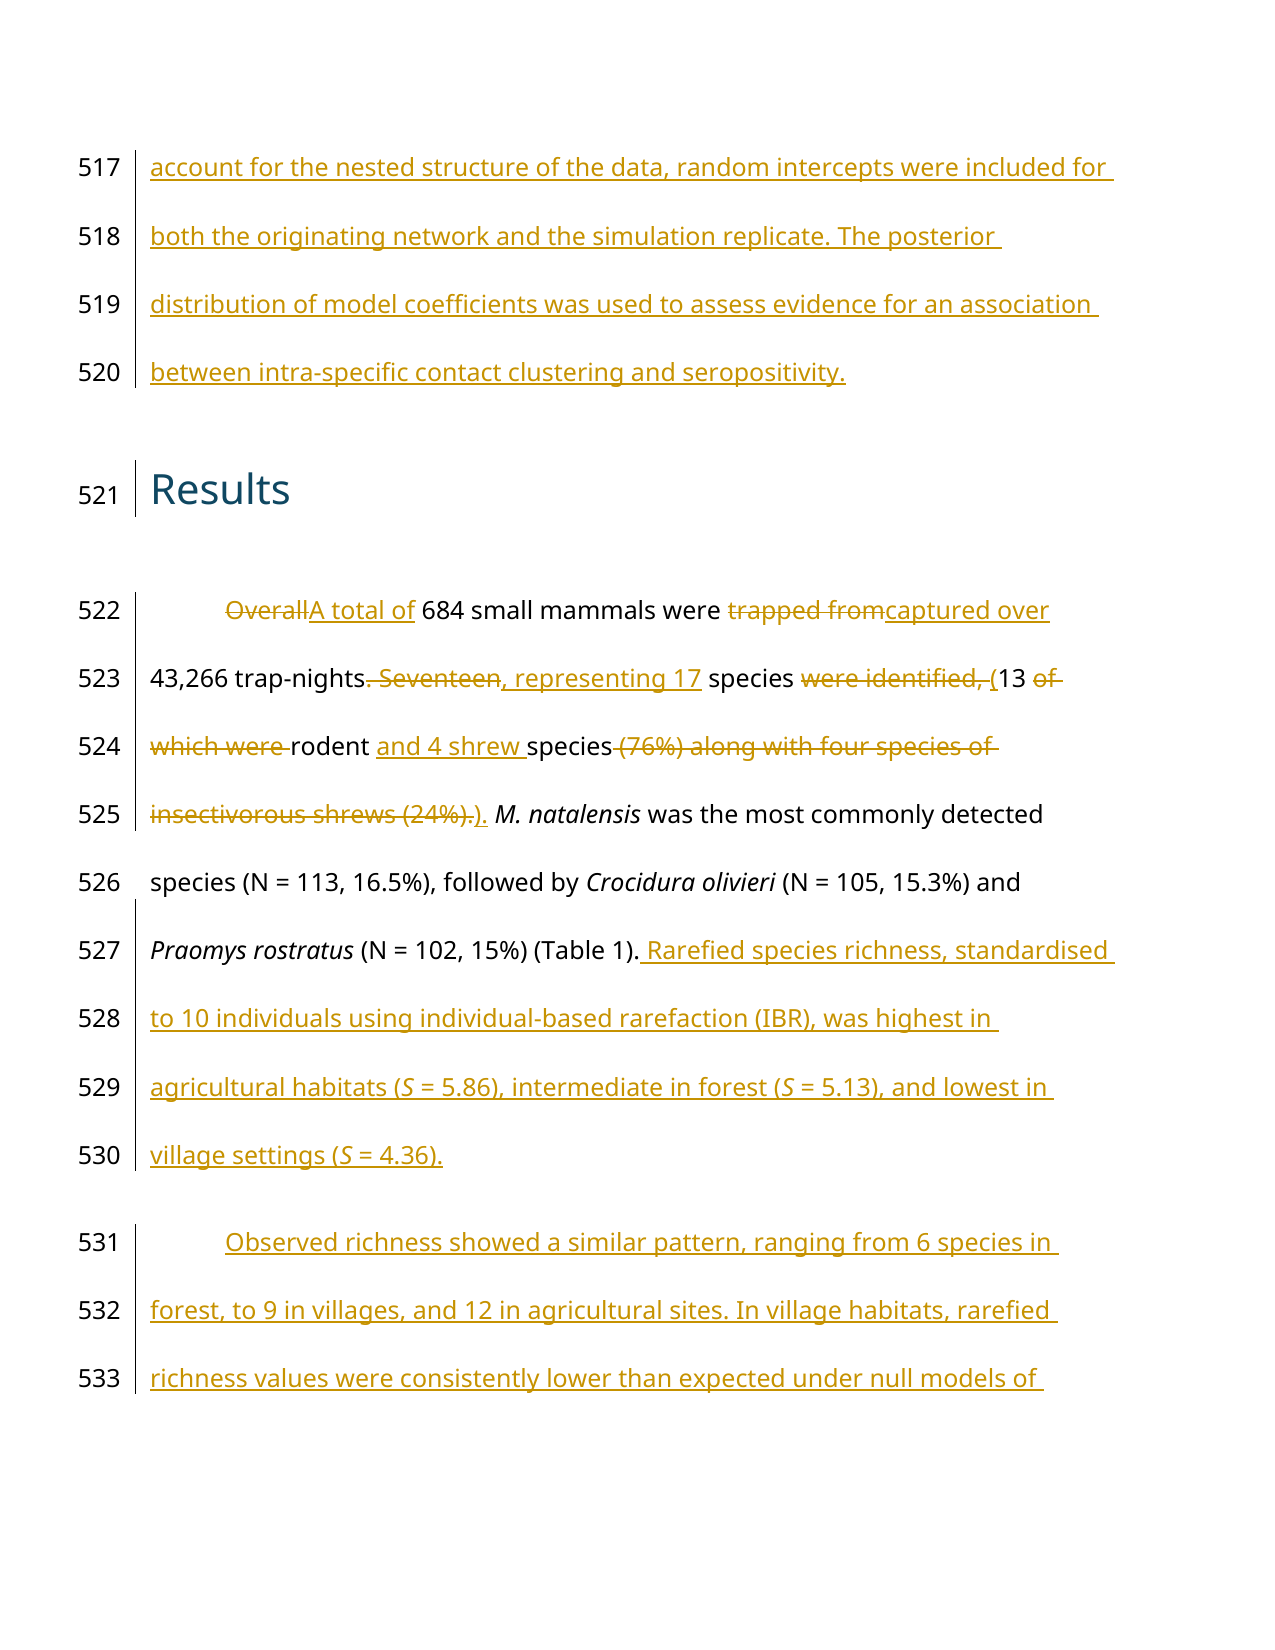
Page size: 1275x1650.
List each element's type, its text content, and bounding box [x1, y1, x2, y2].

subtitle Results [150, 460, 1125, 517]
text 684 small mammals were 43,266 trap-nights species 13 rodent species M. natalensis was the most commonly detected species (N = 113, 16.5%), followed by Crocidura olivieri (N = 105, 15.3%) and Praomys rostratus (N = 102, 15%) (Table 1). [150, 592, 1125, 1171]
